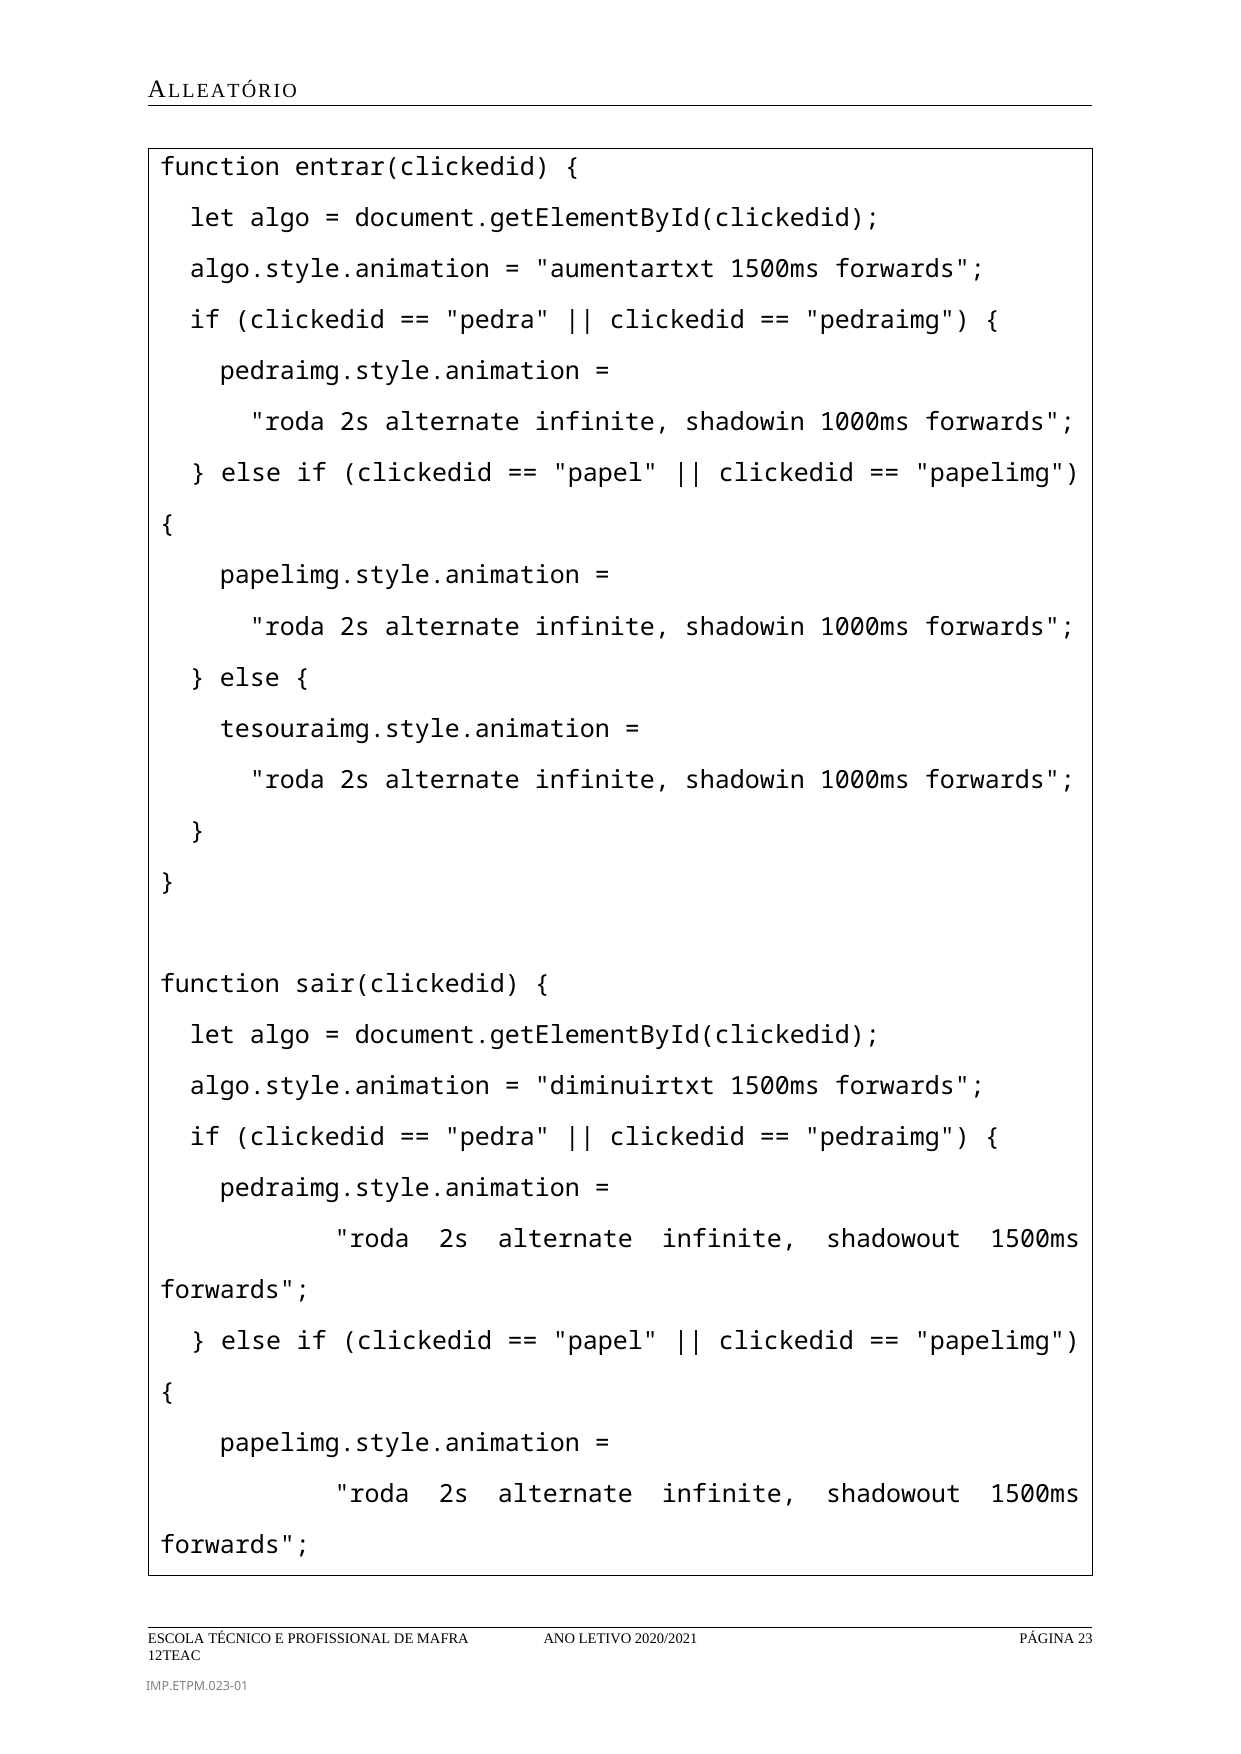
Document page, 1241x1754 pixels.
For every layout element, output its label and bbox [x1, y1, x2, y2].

table_header [149, 149, 1092, 1575]
